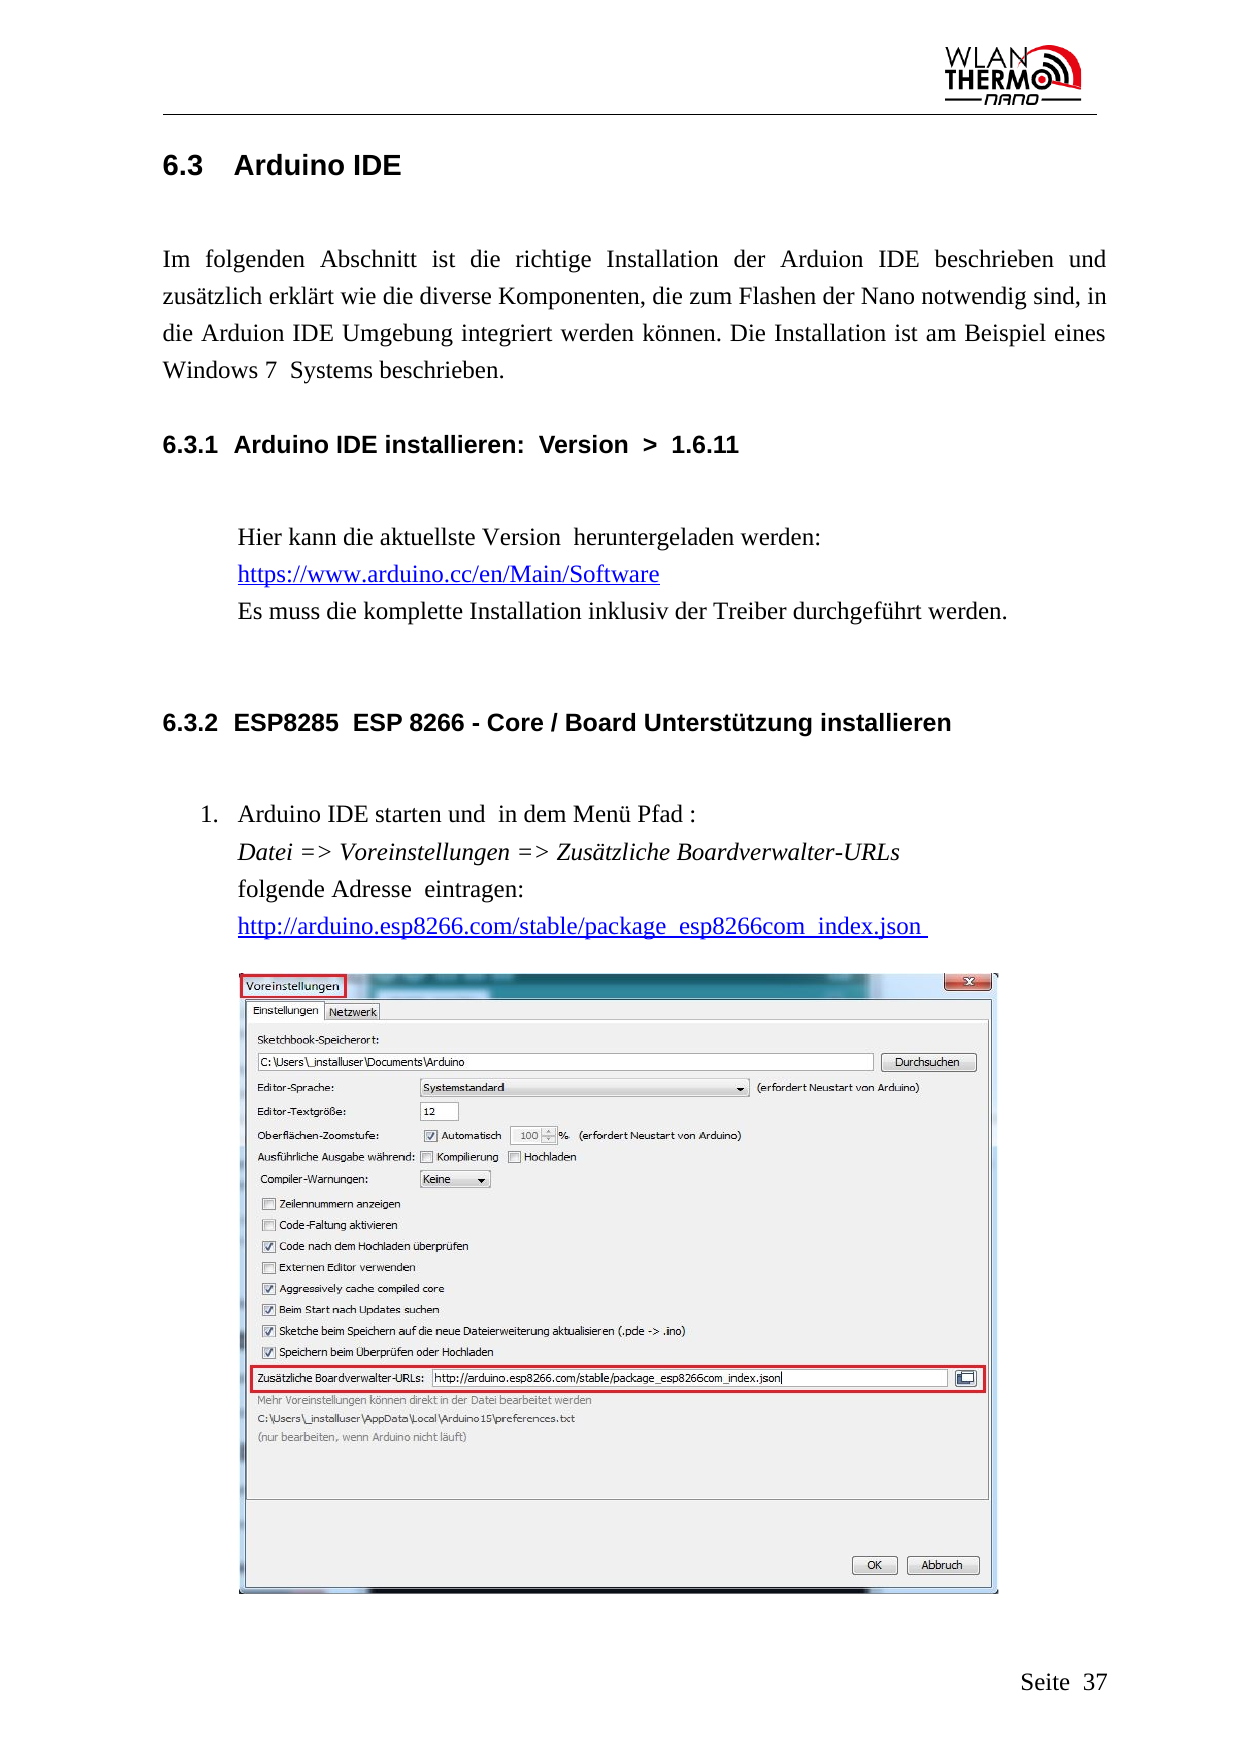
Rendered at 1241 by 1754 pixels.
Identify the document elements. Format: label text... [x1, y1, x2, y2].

picture [239, 973, 999, 1594]
subtitle Arduino IDE installieren: Version > 1.6.11 [162, 430, 1107, 459]
list Datei => Voreinstellungen => Zusätzliche Boardverwalter-URLs [237, 837, 1107, 866]
list Es muss die komplette Installation inklusiv der Treiber durchgeführt werden. [237, 596, 1107, 625]
subtitle Arduino IDE [162, 148, 1107, 181]
list Hier kann die aktuellste Version heruntergeladen werden: [237, 522, 1107, 550]
list Arduino IDE starten und in dem Menü Pfad : [200, 799, 1107, 828]
subtitle ESP8285 ESP 8266 - Core / Board Unterstützung installieren [162, 708, 1107, 737]
list http://arduino.esp8266.com/stable/package_esp8266com_index.json [237, 911, 1107, 940]
picture [945, 45, 1082, 105]
list folgende Adresse eintragen: [237, 874, 1107, 903]
list https://www.arduino.cc/en/Main/Software [237, 559, 1107, 588]
text Im folgenden Abschnitt ist die richtige Installation der Arduion IDE beschrieben und zusätzlich erklärt wie die diverse Komponenten, die zum Flashen der Nano notwendig sind, in die Arduion IDE Umgebung integriert werden können. Die Installation ist am Beispiel eines Windows 7 Systems beschrieben. [162, 244, 1107, 384]
